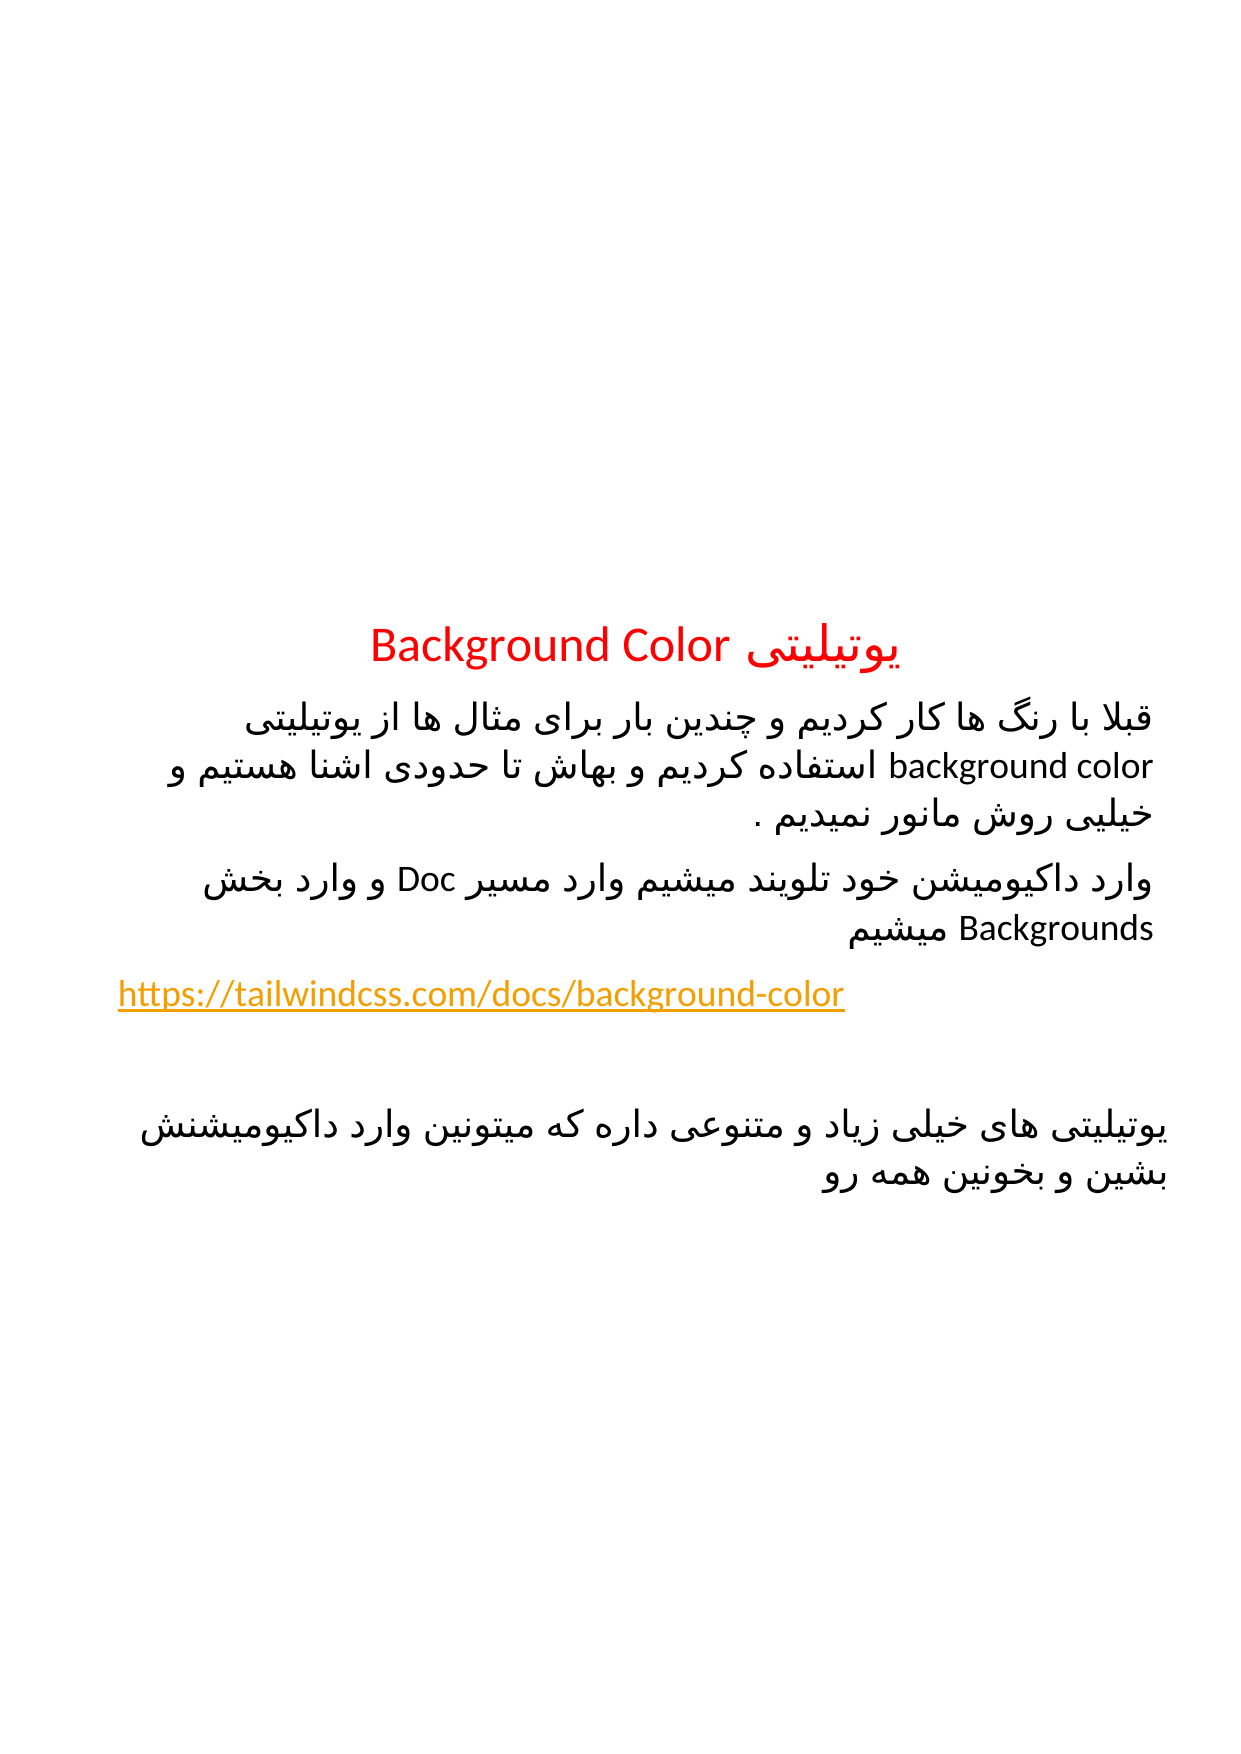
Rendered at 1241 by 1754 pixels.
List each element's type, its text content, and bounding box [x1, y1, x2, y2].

text یوتیلیتی های خیلی زیاد و متنوعی داره که میتونین وارد داکیومیشنش بشین و بخونین همه رو [118, 1103, 1169, 1192]
text قبلا با رنگ ها کار کردیم و چندین بار برای مثال ها از یوتیلیتی background color استفاده کردیم و بهاش تا حدودی اشنا هستیم و خیلیی روش مانور نمیدیم . [118, 696, 1154, 835]
text وارد داکیومیشن خود تلویند میشیم وارد مسیر Doc و وارد بخش Backgrounds میشیم [118, 855, 1154, 950]
text یوتیلیتی Background Color [118, 613, 1154, 674]
text https://tailwindcss.com/docs/background-color [118, 970, 1154, 1016]
